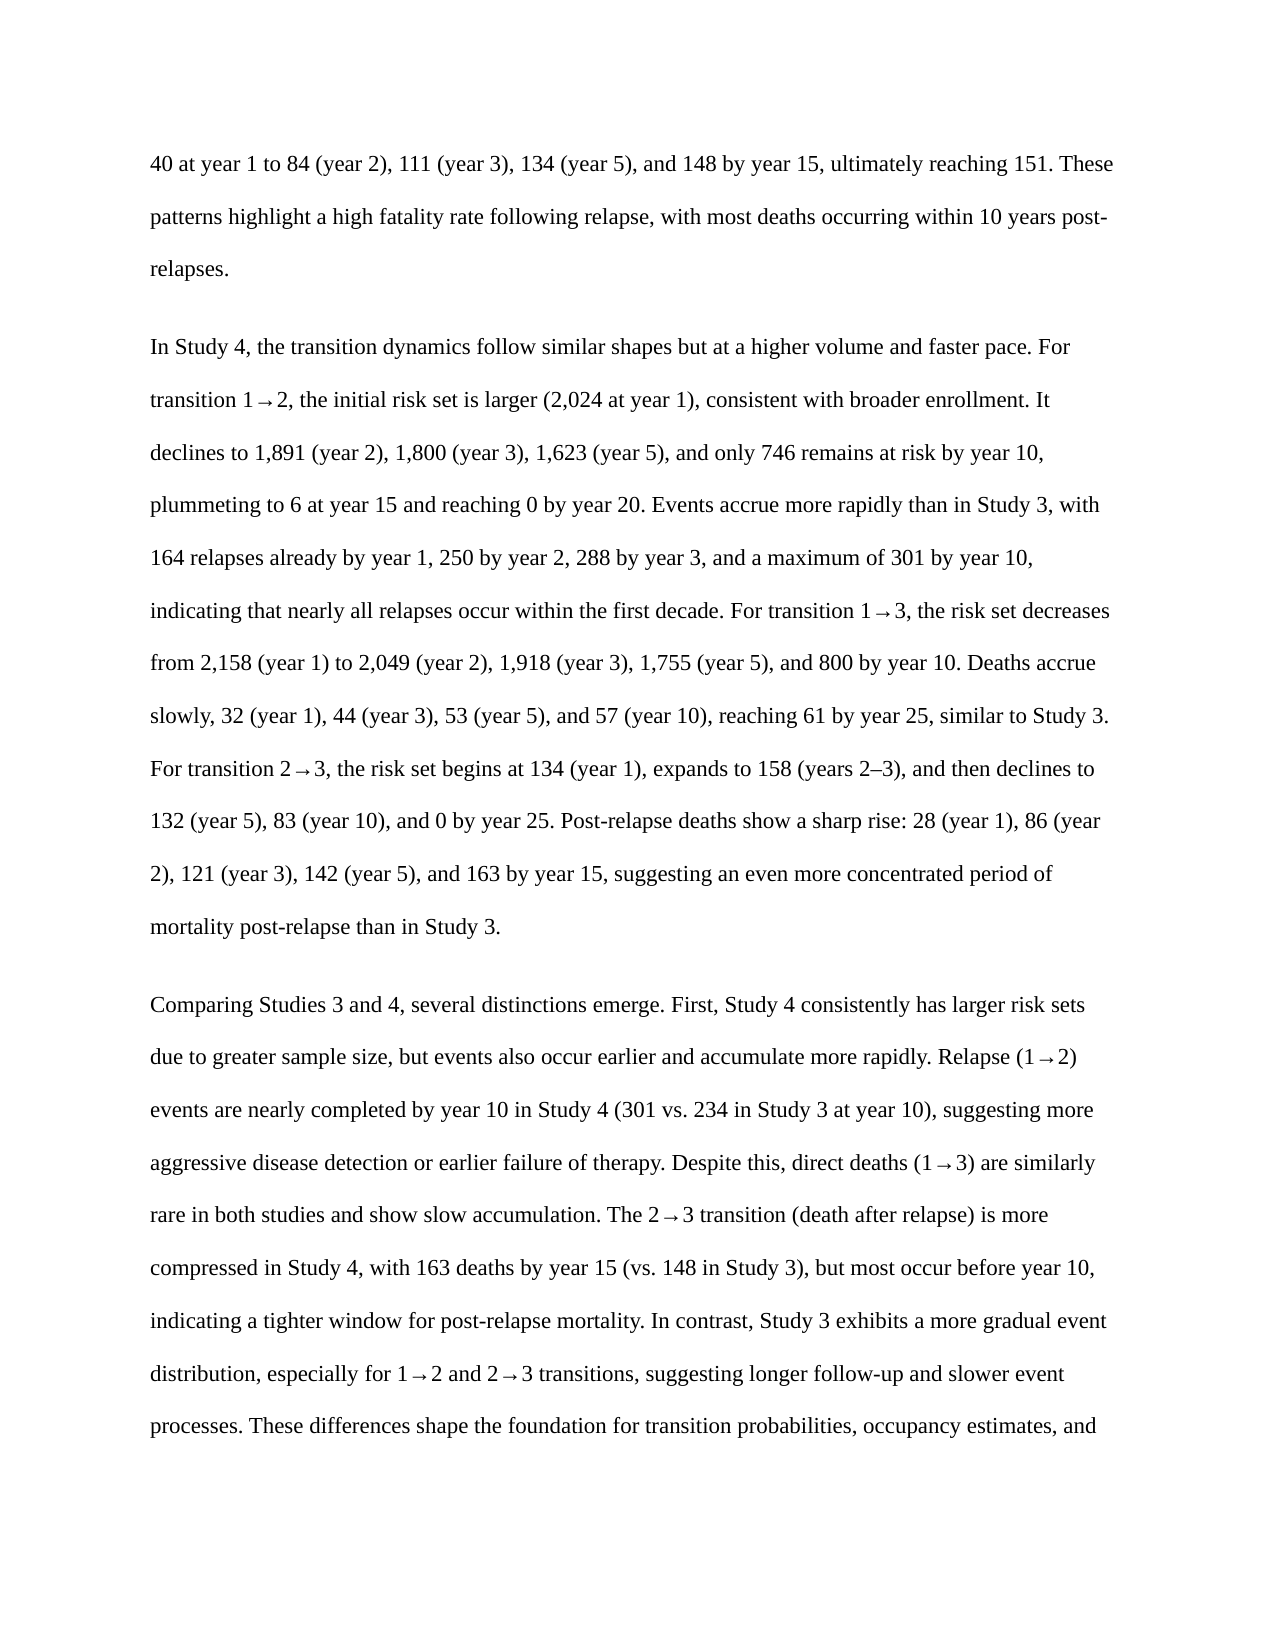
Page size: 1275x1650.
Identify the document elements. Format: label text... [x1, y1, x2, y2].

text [150, 991, 1125, 1439]
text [150, 150, 1125, 282]
text In Study 4, the transition dynamics follow similar shapes but at a higher volume and faster pace. For transition 1→2, the initial risk set is larger (2,024 at year 1), consistent with broader enrollment. It declines to 1,891 (year 2), 1,800 (year 3), 1,623 (year 5), and only 746 remains at risk by year 10, plummeting to 6 at year 15 and reaching 0 by year 20. Events accrue more rapidly than in Study 3, with 164 relapses already by year 1, 250 by year 2, 288 by year 3, and a maximum of 301 by year 10, indicating that nearly all relapses occur within the first decade. For transition 1→3, the risk set decreases from 2,158 (year 1) to 2,049 (year 2), 1,918 (year 3), 1,755 (year 5), and 800 by year 10. Deaths accrue slowly, 32 (year 1), 44 (year 3), 53 (year 5), and 57 (year 10), reaching 61 by year 25, similar to Study 3. For transition 2→3, the risk set begins at 134 (year 1), expands to 158 (years 2–3), and then declines to 132 (year 5), 83 (year 10), and 0 by year 25. Post-relapse deaths show a sharp rise: 28 (year 1), 86 (year 2), 121 (year 3), 142 (year 5), and 163 by year 15, suggesting an even more concentrated period of mortality post-relapse than in Study 3. [150, 333, 1125, 939]
